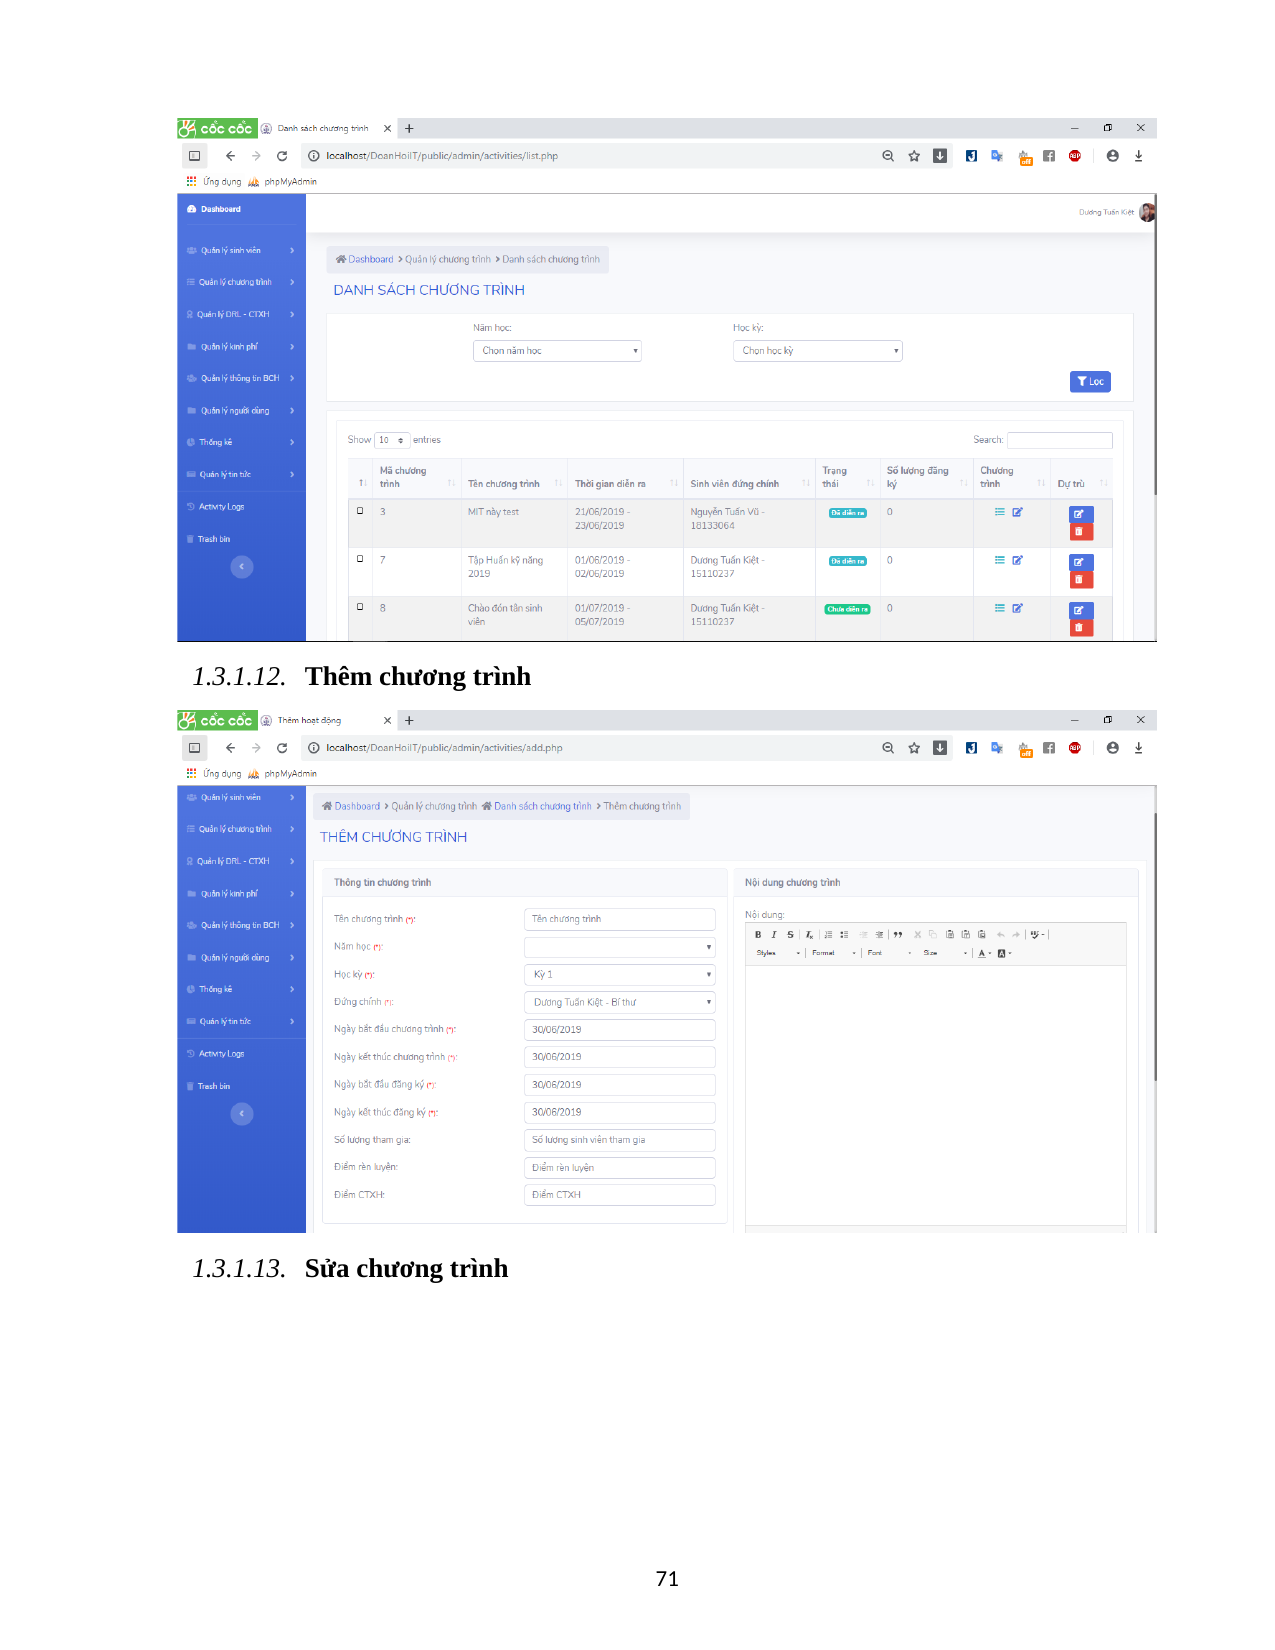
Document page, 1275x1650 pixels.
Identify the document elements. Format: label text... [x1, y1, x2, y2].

picture [177, 118, 1157, 642]
picture [177, 710, 1157, 1233]
list Sửa chương trình [192, 1252, 1157, 1283]
list Thêm chương trình [192, 661, 1157, 692]
